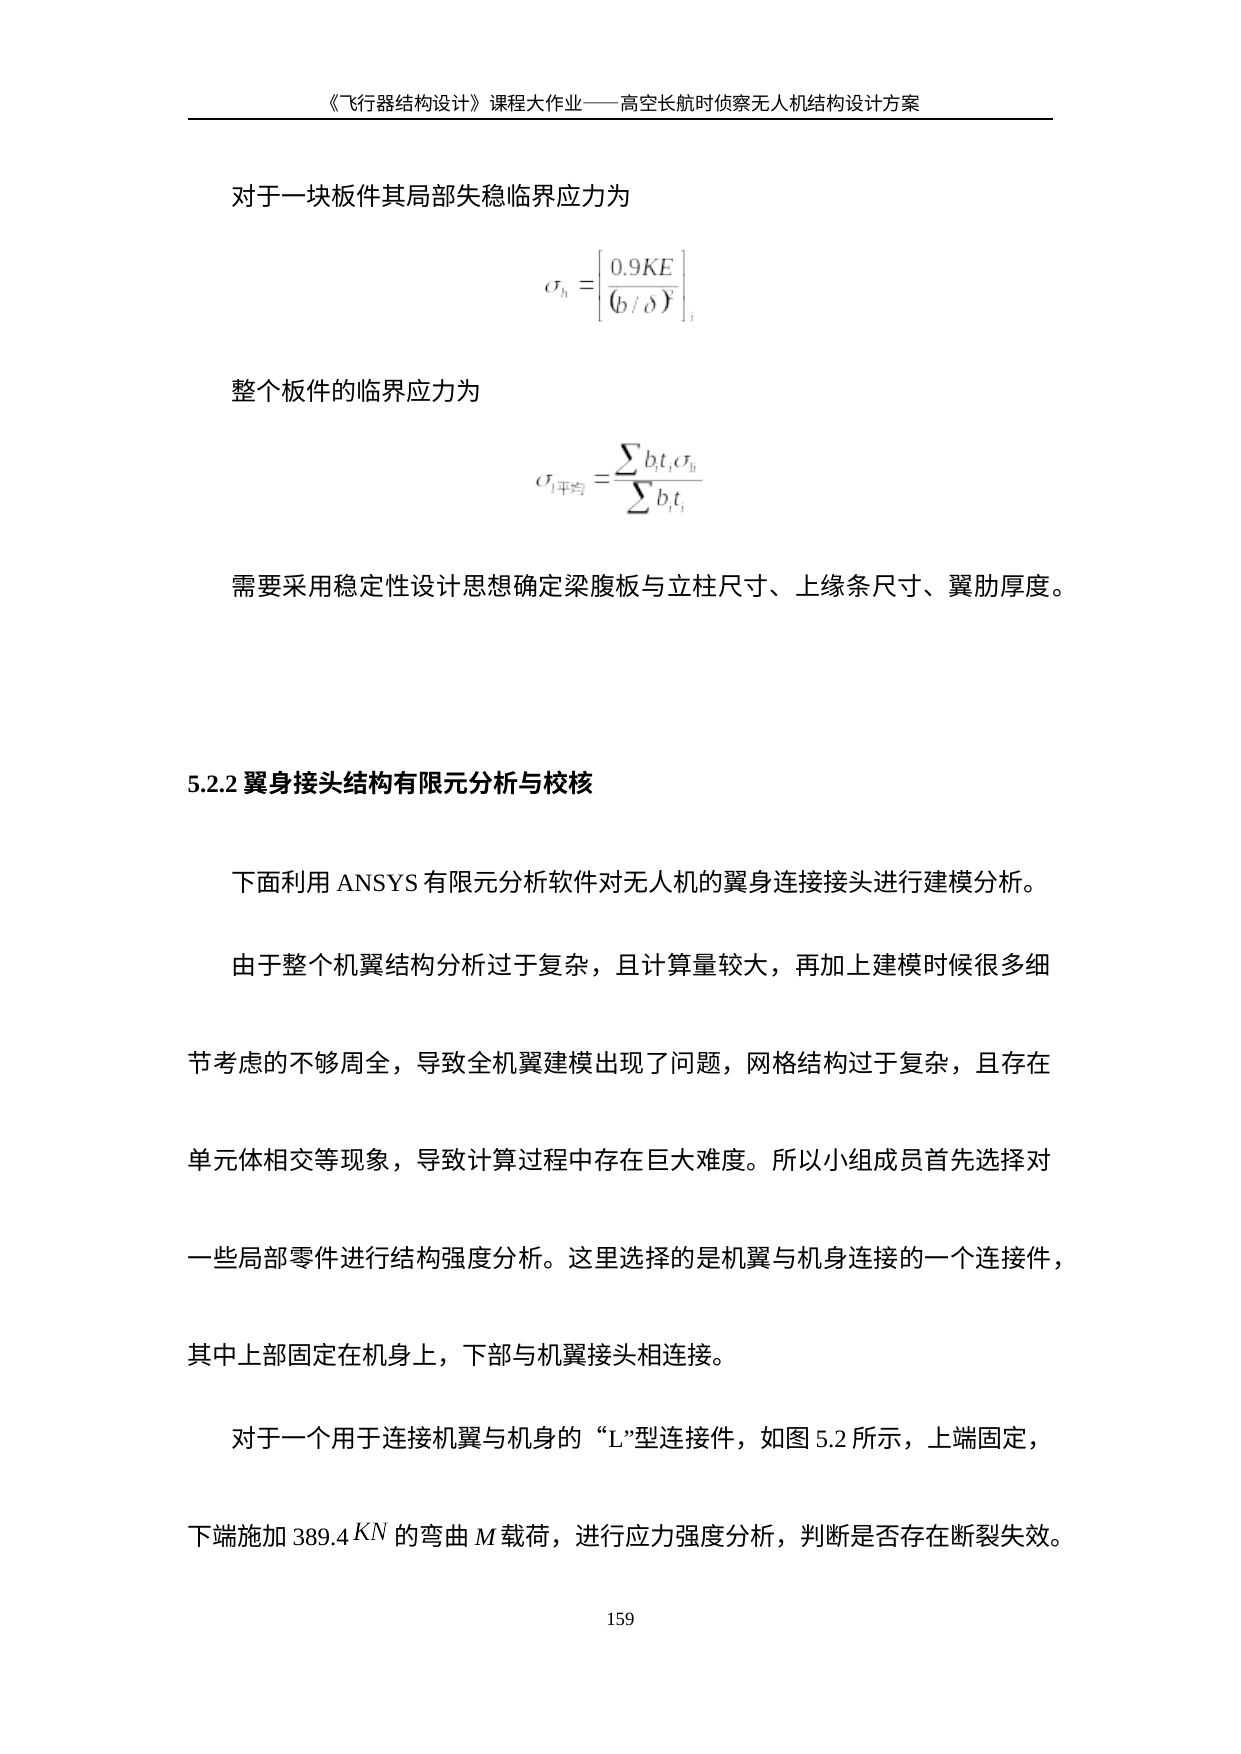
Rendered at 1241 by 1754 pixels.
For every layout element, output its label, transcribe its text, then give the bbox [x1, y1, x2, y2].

text 对于一块板件其局部失稳临界应力为 [187, 162, 1053, 227]
text 需要采用稳定性设计思想确定梁腹板与立柱尺寸、上缘条尺寸、翼肋厚度。 [187, 552, 1053, 714]
text 由于整个机翼结构分析过于复杂，且计算量较大，再加上建模时候很多细节考虑的不够周全，导致全机翼建模出现了问题，网格结构过于复杂，且存在单元体相交等现象，导致计算过程中存在巨大难度。所以小组成员首先选择对一些局部零件进行结构强度分析。这里选择的是机翼与机身连接的一个连接件，其中上部固定在机身上，下部与机翼接头相连接。 [187, 931, 1053, 1386]
text 下面利用ANSYS有限元分析软件对无人机的翼身连接接头进行建模分析。 [187, 848, 1053, 913]
subtitle 5.2.2 翼身接头结构有限元分析与校核 [187, 749, 1053, 814]
text 整个板件的临界应力为 [187, 357, 1053, 422]
text 对于一个用于连接机翼与机身的“L”型连接件，如图5.2所示，上端固定，下端施加389.4的弯曲M载荷，进行应力强度分析，判断是否存在断裂失效。 [187, 1404, 1053, 1567]
